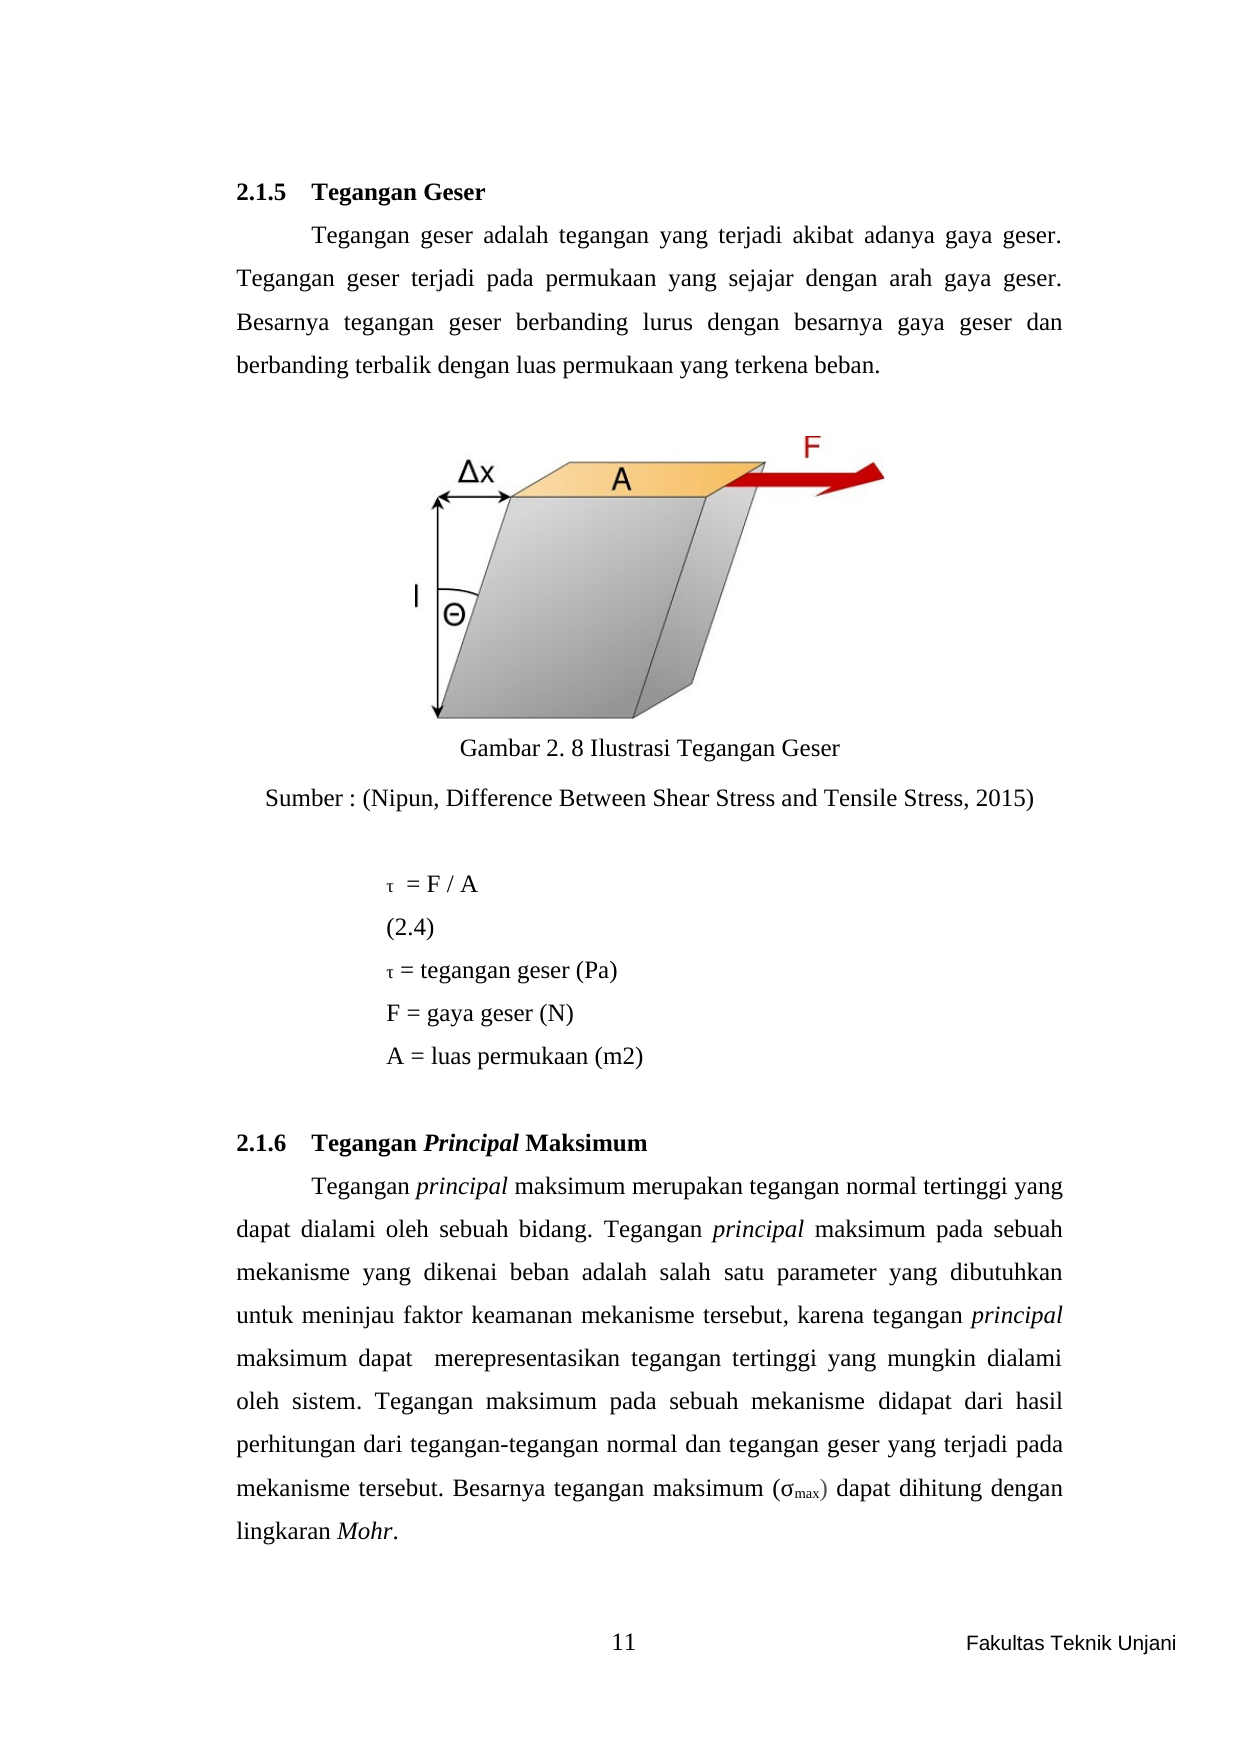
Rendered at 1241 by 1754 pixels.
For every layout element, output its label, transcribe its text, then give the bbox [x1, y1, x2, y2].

subtitle 2.1.6 Tegangan Principal Maksimum [236, 1128, 1063, 1156]
text Gambar 2. 8 Ilustrasi Tegangan Geser [236, 733, 1063, 762]
text Tegangan principal maksimum merupakan tegangan normal tertinggi yang dapat dialami oleh sebuah bidang. Tegangan principal maksimum pada sebuah mekanisme yang dikenai beban adalah salah satu parameter yang dibutuhkan untuk meninjau faktor keamanan mekanisme tersebut, karena tegangan principal maksimum dapat merepresentasikan tegangan tertinggi yang mungkin dialami oleh sistem. Tegangan maksimum pada sebuah mekanisme didapat dari hasil perhitungan dari tegangan-tegangan normal dan tegangan geser yang terjadi pada mekanisme tersebut. Besarnya tegangan maksimum (σmax) dapat dihitung dengan lingkaran Mohr. [236, 1171, 1063, 1544]
text Tegangan geser adalah tegangan yang terjadi akibat adanya gaya geser. Tegangan geser terjadi pada permukaan yang sejajar dengan arah gaya geser. Besarnya tegangan geser berbanding lurus dengan besarnya gaya geser dan berbanding terbalik dengan luas permukaan yang terkena beban. [236, 220, 1063, 378]
picture [415, 436, 885, 719]
text Sumber : [236, 783, 1063, 811]
text A = luas permukaan (m2) [311, 1041, 1063, 1070]
text τ = F / A (2.4) [311, 869, 1063, 941]
text τ = tegangan geser (Pa) [311, 955, 1063, 984]
subtitle 2.1.5 Tegangan Geser [236, 177, 1063, 206]
text F = gaya geser (N) [311, 998, 1063, 1027]
